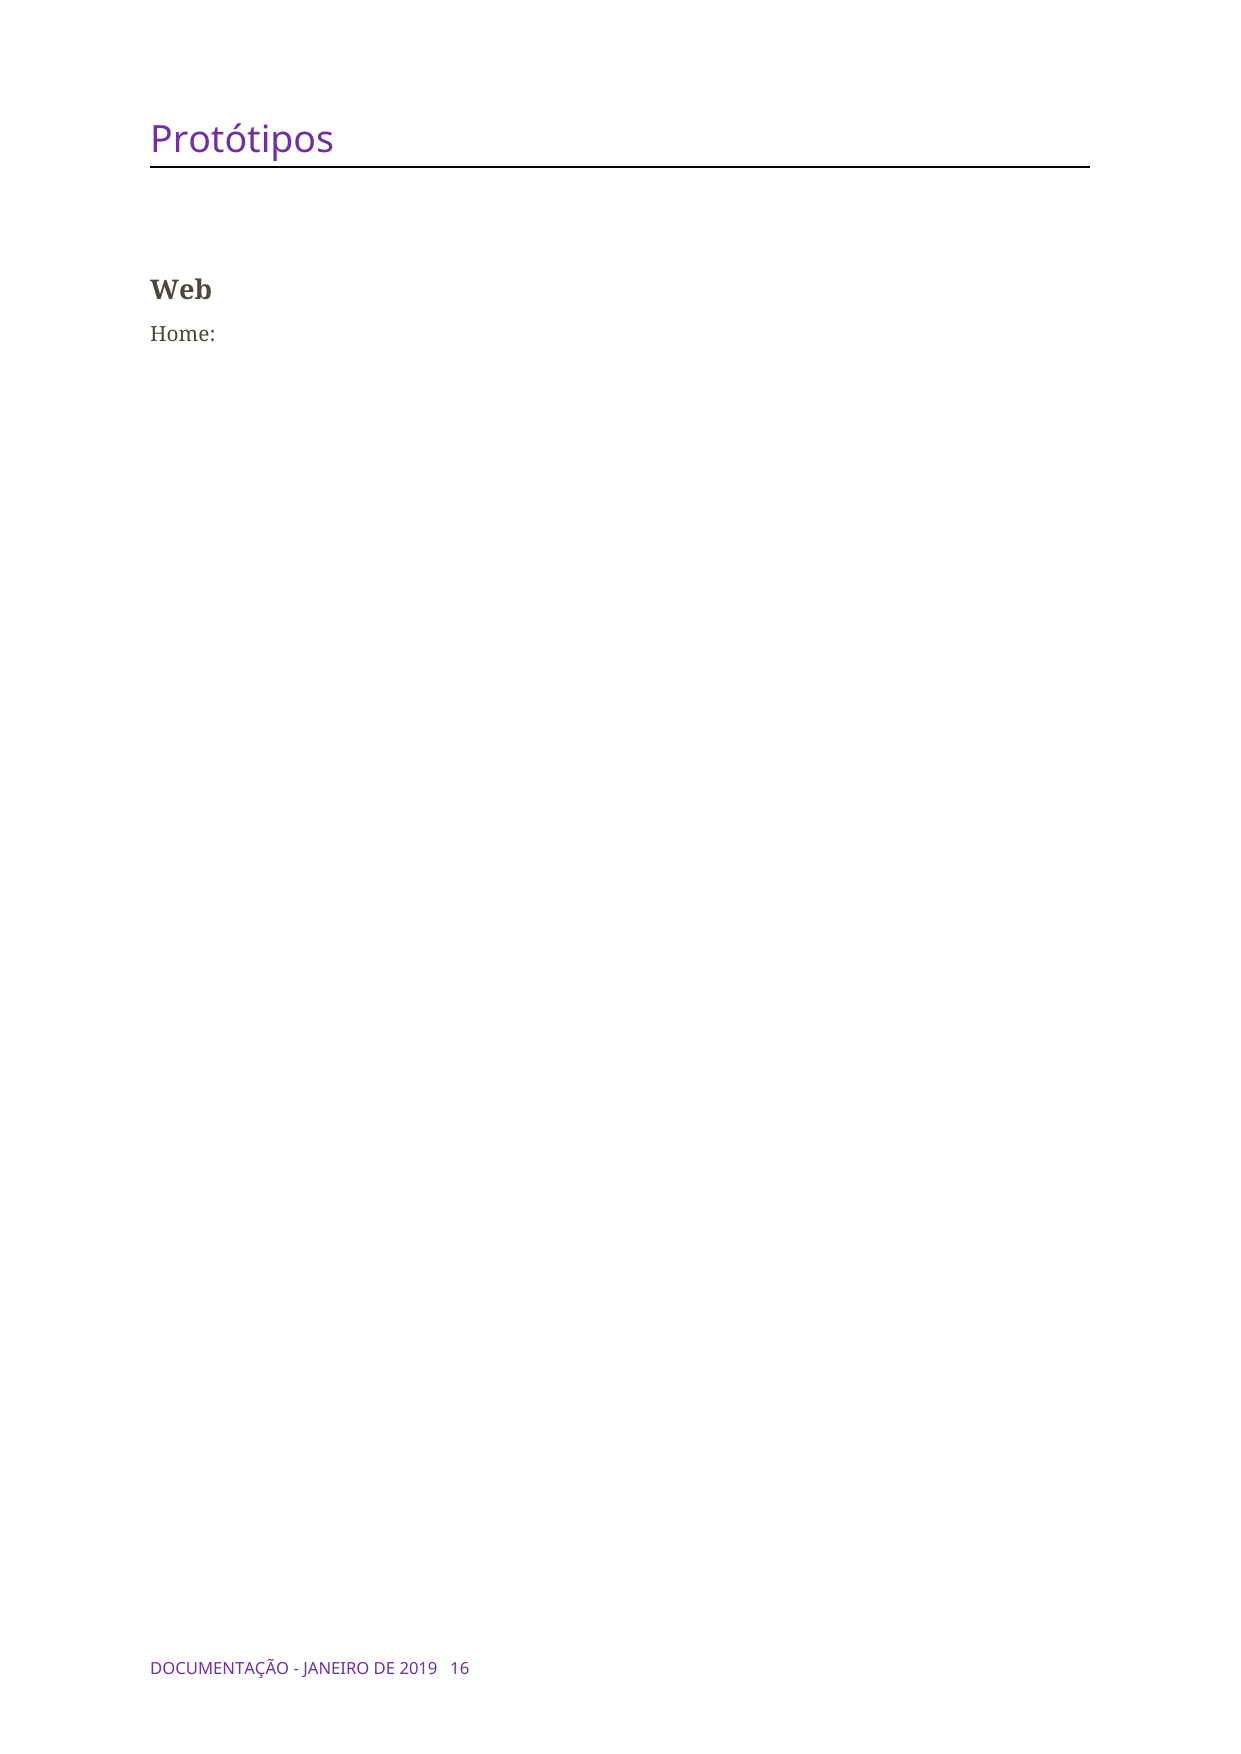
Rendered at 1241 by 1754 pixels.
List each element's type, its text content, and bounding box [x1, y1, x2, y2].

text Protótipos [150, 112, 1090, 166]
text Home: [150, 319, 1090, 348]
text Web [150, 270, 1090, 307]
